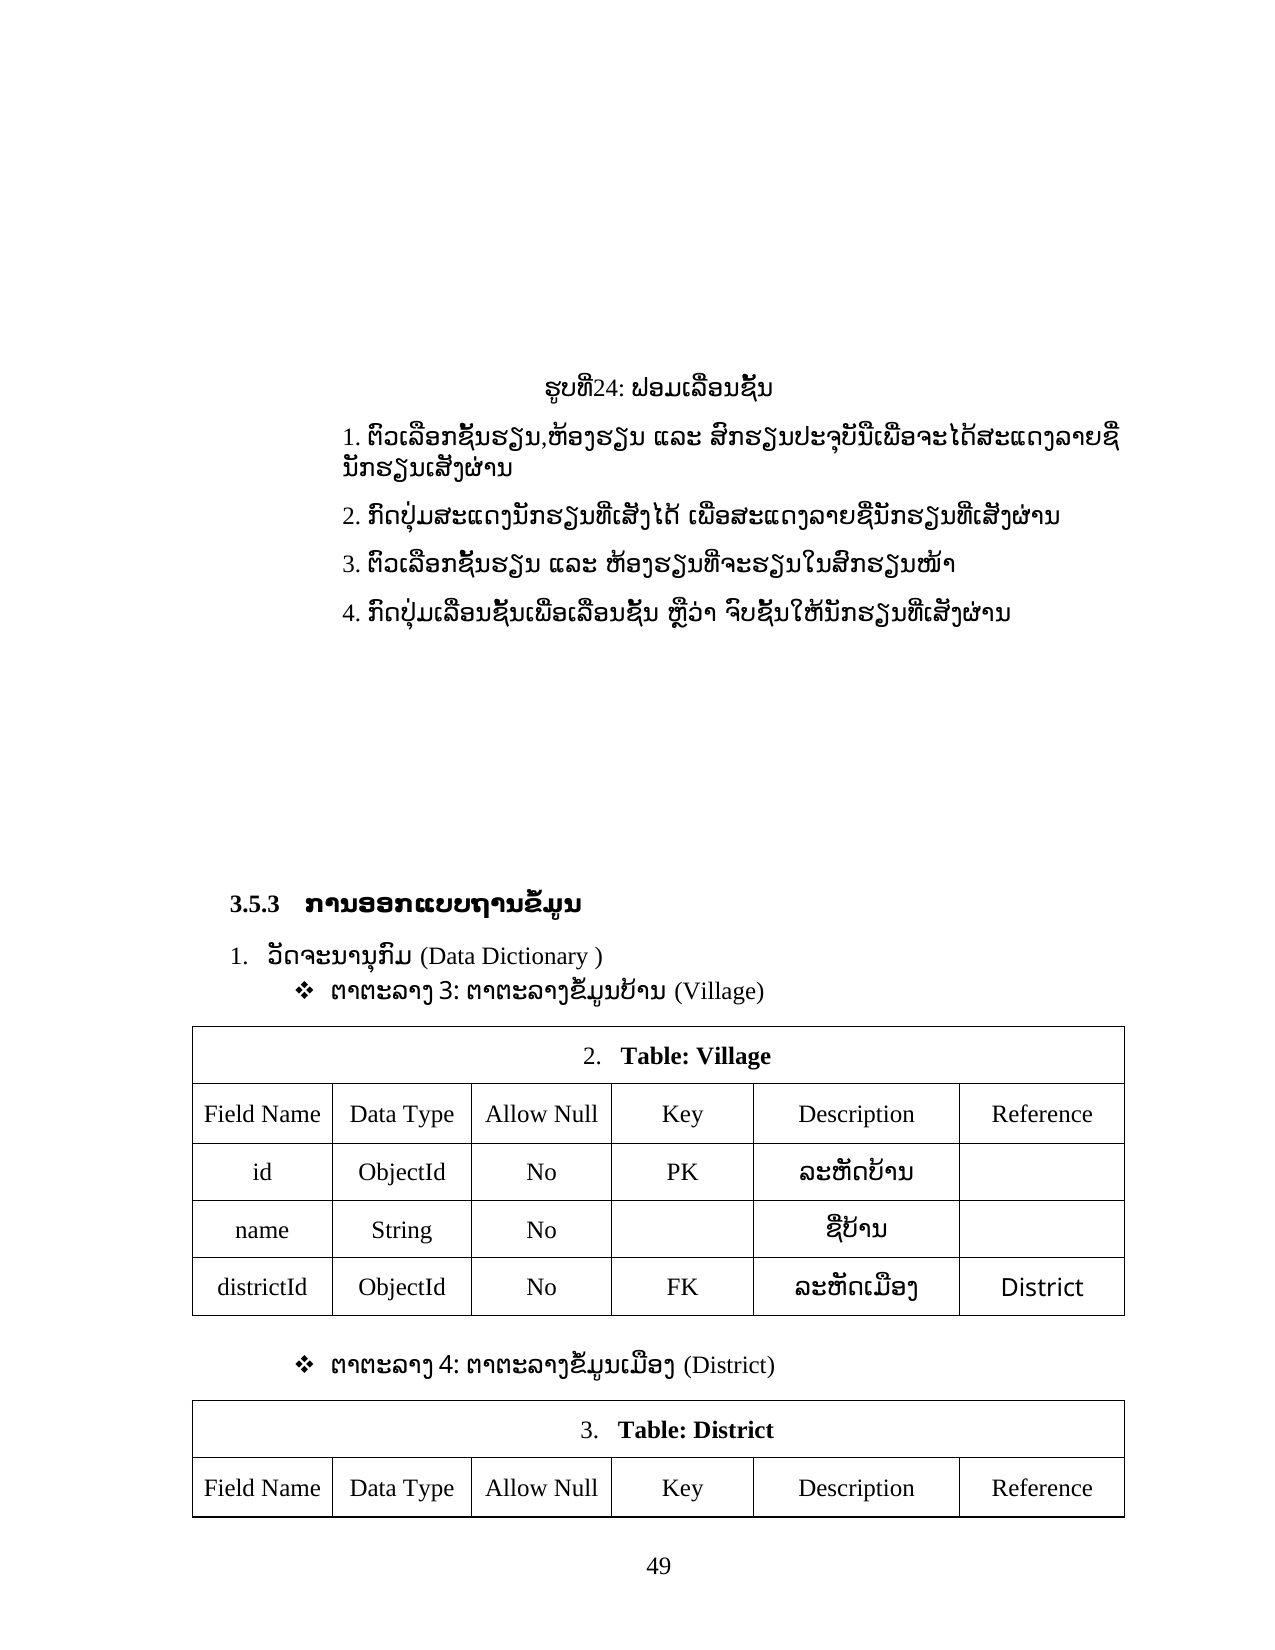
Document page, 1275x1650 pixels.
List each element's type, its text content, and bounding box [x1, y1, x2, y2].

table_cell Data Type [333, 1458, 471, 1516]
table_cell Description [754, 1458, 959, 1516]
table_cell districtId [193, 1258, 332, 1314]
table_cell Field Name [193, 1084, 332, 1143]
table_cell ObjectId [333, 1258, 471, 1314]
text 4. ກົດປຸ່ມເລື່ອນຊັ້ນເພື່ອເລື່ອນຊັ້ນ ຫຼືວ່າ ຈົບຊັ້ນໃຫ້ນັກຮຽນທີ່ເສັງຜ່ານ [342, 598, 1125, 627]
text 3. ຕົວເລືອກຊັ້ນຮຽນ ແລະ ຫ້ອງຮຽນທີ່ຈະຮຽນໃນສົກຮຽນໜ້າ [342, 549, 1125, 579]
table_cell No [472, 1201, 611, 1257]
table_cell Reference [960, 1458, 1124, 1516]
table_cell District [960, 1258, 1124, 1314]
table_cell [960, 1144, 1124, 1200]
text 1.​ ຕົວເລືອກຊັ້ນຮຽນ,ຫ້ອງຮຽນ ແລະ ສົກຮຽນປະຈຸບັນືເພື່ອຈະໄດ້ສະແດງລາຍຊື່ ນັກຮຽນເສັງຜ່ານ [342, 422, 1125, 482]
list ຕາຕະລາງ3: ຕາຕະລາງຂໍ້ມູນບ້ານ (Village) [293, 973, 1125, 1007]
table_cell ລະຫັດເມືອງ [754, 1258, 959, 1314]
table_cell [960, 1201, 1124, 1257]
table_cell FK [612, 1258, 753, 1314]
table_cell Description [754, 1084, 959, 1143]
table_cell Reference [960, 1084, 1124, 1143]
table_cell ລະຫັດບ້ານ [754, 1144, 959, 1200]
subtitle ການອອກແບບຖານຂໍ້ມູນ [229, 889, 1125, 918]
table_cell [612, 1201, 753, 1257]
text ຮູບທີ່24: ຟອມເລື່ອນຊັ້ນ [192, 373, 1125, 403]
subtitle ວັດຈະນານຸກົມ (Data Dictionary ) [229, 941, 1125, 970]
table_cell No [472, 1144, 611, 1200]
table_cell Key [612, 1458, 753, 1516]
table_cell Data Type [333, 1084, 471, 1143]
table_cell Key [612, 1084, 753, 1143]
table_cell ຊື່ບ້ານ [754, 1201, 959, 1257]
table_cell ObjectId [333, 1144, 471, 1200]
list ຕາຕະລາງ4: ຕາຕະລາງຂໍ້ມູນເມືອງ (District) [293, 1347, 1125, 1381]
table_cell Allow Null [472, 1458, 611, 1516]
table_header Table: Village [193, 1027, 1124, 1083]
table_cell Allow Null [472, 1084, 611, 1143]
text 2. ກົດປຸ່ມສະແດງນັກຮຽນທີ່ເສັງໄດ້ ເພື່ອສະແດງລາຍຊື່ນັກຮຽນທີ່ເສັງຜ່ານ [342, 501, 1125, 531]
table_cell Field Name [193, 1458, 332, 1516]
table_cell PK [612, 1144, 753, 1200]
table_cell name [193, 1201, 332, 1257]
table_cell String [333, 1201, 471, 1257]
table_cell id [193, 1144, 332, 1200]
table_cell No [472, 1258, 611, 1314]
table_header Table: District [193, 1401, 1124, 1457]
